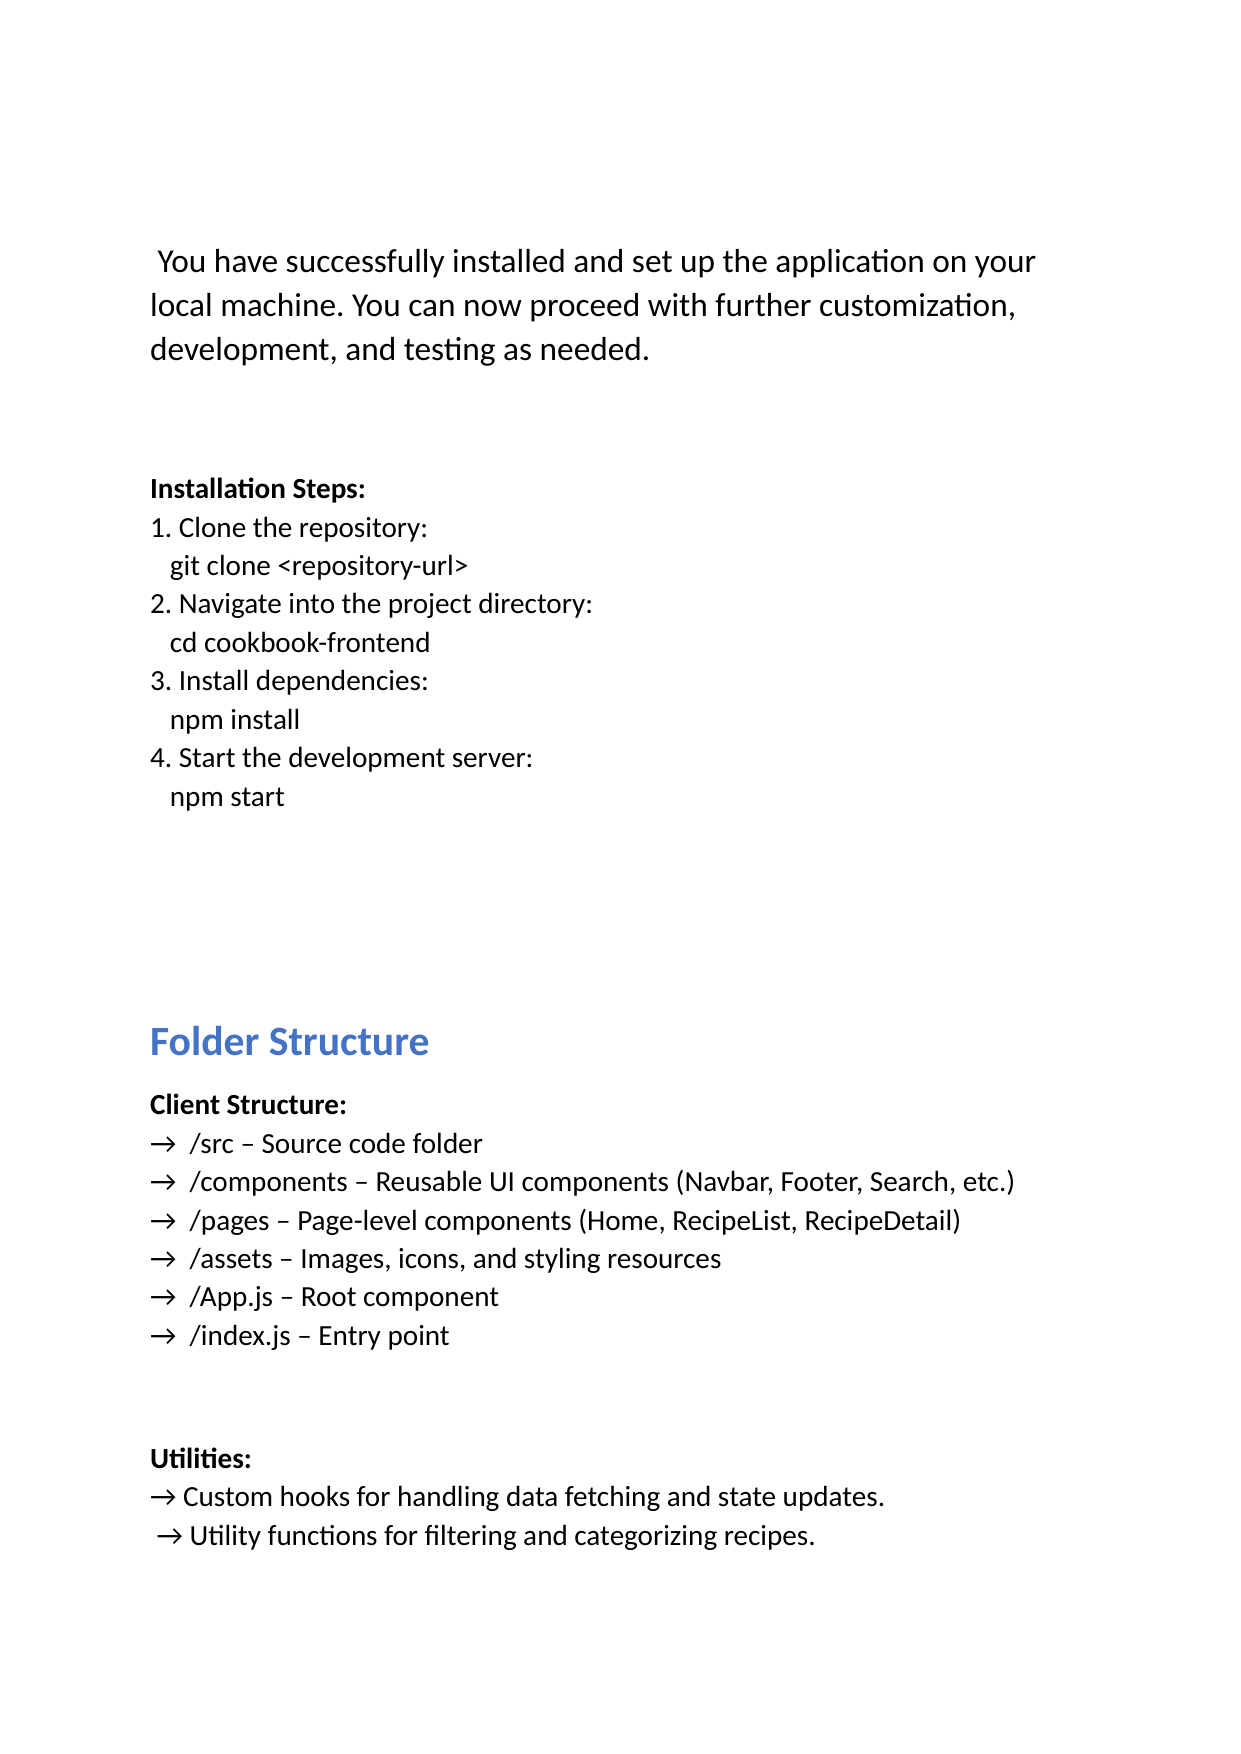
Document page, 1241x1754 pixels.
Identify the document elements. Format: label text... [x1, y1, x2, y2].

text Folder Structure [150, 1015, 1090, 1066]
text Utilities: → Custom hooks for handling data fetching and state updates. → Utility functions for filtering and categorizing recipes. [150, 1440, 1090, 1552]
text Installation Steps: 1. Clone the repository: git clone <repository-url> 2. Navigate into the project directory: cd cookbook-frontend 3. Install dependencies: npm install 4. Start the development server: npm start [150, 388, 1090, 813]
text Client Structure: → /src – Source code folder → /components – Reusable UI components (Navbar, Footer, Search, etc.) → /pages – Page-level components (Home, RecipeList, RecipeDetail) → /assets – Images, icons, and styling resources → /App.js – Root component → /index.js – Entry point [150, 1086, 1090, 1421]
text You have successfully installed and set up the application on your local machine. You can now proceed with further customization, development, and testing as needed. [150, 240, 1090, 368]
